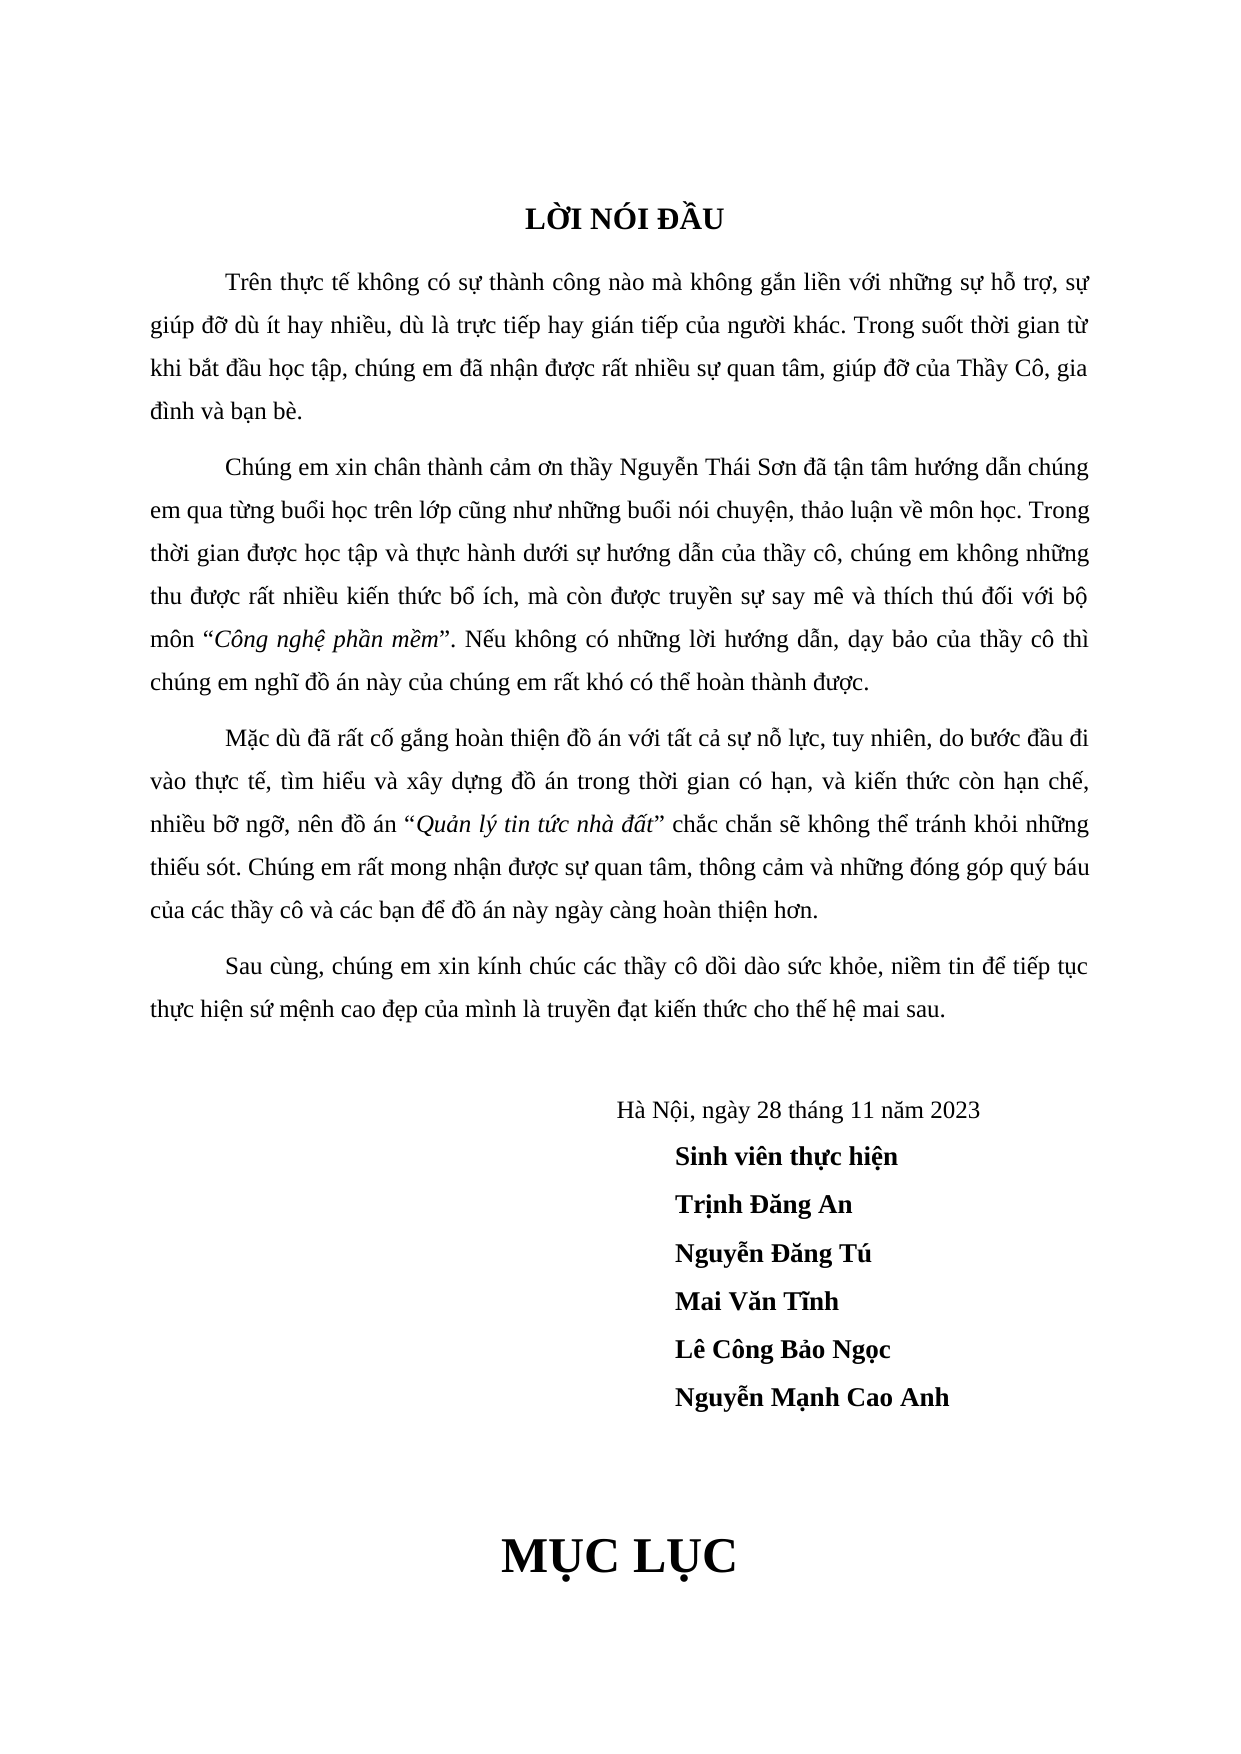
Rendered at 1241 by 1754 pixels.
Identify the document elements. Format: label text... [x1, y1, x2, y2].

text Lê Công Bảo Ngọc [675, 1333, 1090, 1364]
text Nguyễn Mạnh Cao Anh [675, 1381, 1090, 1412]
text Trên thực tế không có sự thành công nào mà không gắn liền với những sự hỗ trợ, sự giúp đỡ dù ít hay nhiều, dù là trực tiếp hay gián tiếp của người khác. Trong suốt thời gian từ khi bắt đầu học tập, chúng em đã nhận được rất nhiều sự quan tâm, giúp đỡ của Thầy Cô, gia đình và bạn bè. [150, 267, 1090, 425]
text Sinh viên thực hiện [675, 1140, 1090, 1171]
text Hà Nội, ngày 28 tháng 11 năm 2023 [600, 1095, 1090, 1123]
text Mặc dù đã rất cố gắng hoàn thiện đồ án với tất cả sự nỗ lực, tuy nhiên, do bước đầu đi vào thực tế, tìm hiểu và xây dựng đồ án trong thời gian có hạn, và kiến thức còn hạn chế, nhiều bỡ ngỡ, nên đồ án “Quản lý tin tức nhà đất” chắc chắn sẽ không thể tránh khỏi những thiếu sót. Chúng em rất mong nhận được sự quan tâm, thông cảm và những đóng góp quý báu của các thầy cô và các bạn để đồ án này ngày càng hoàn thiện hơn. [150, 723, 1090, 924]
text LỜI NÓI ĐẦU [450, 201, 1090, 236]
text Trịnh Đăng An [675, 1188, 1090, 1219]
text Sau cùng, chúng em xin kính chúc các thầy cô dồi dào sức khỏe, niềm tin để tiếp tục thực hiện sứ mệnh cao đẹp của mình là truyền đạt kiến thức cho thế hệ mai sau. [150, 951, 1090, 1023]
text Mai Văn Tĩnh [675, 1285, 1090, 1316]
text Nguyễn Đăng Tú [675, 1237, 1090, 1268]
text Chúng em xin chân thành cảm ơn thầy Nguyễn Thái Sơn đã tận tâm hướng dẫn chúng em qua từng buổi học trên lớp cũng như những buổi nói chuyện, thảo luận về môn học. Trong thời gian được học tập và thực hành dưới sự hướng dẫn của thầy cô, chúng em không những thu được rất nhiều kiến thức bổ ích, mà còn được truyền sự say mê và thích thú đối với bộ môn “Công nghệ phần mềm”. Nếu không có những lời hướng dẫn, dạy bảo của thầy cô thì chúng em nghĩ đồ án này của chúng em rất khó có thể hoàn thành được. [150, 452, 1090, 696]
text MỤC LỤC [150, 1526, 1090, 1583]
